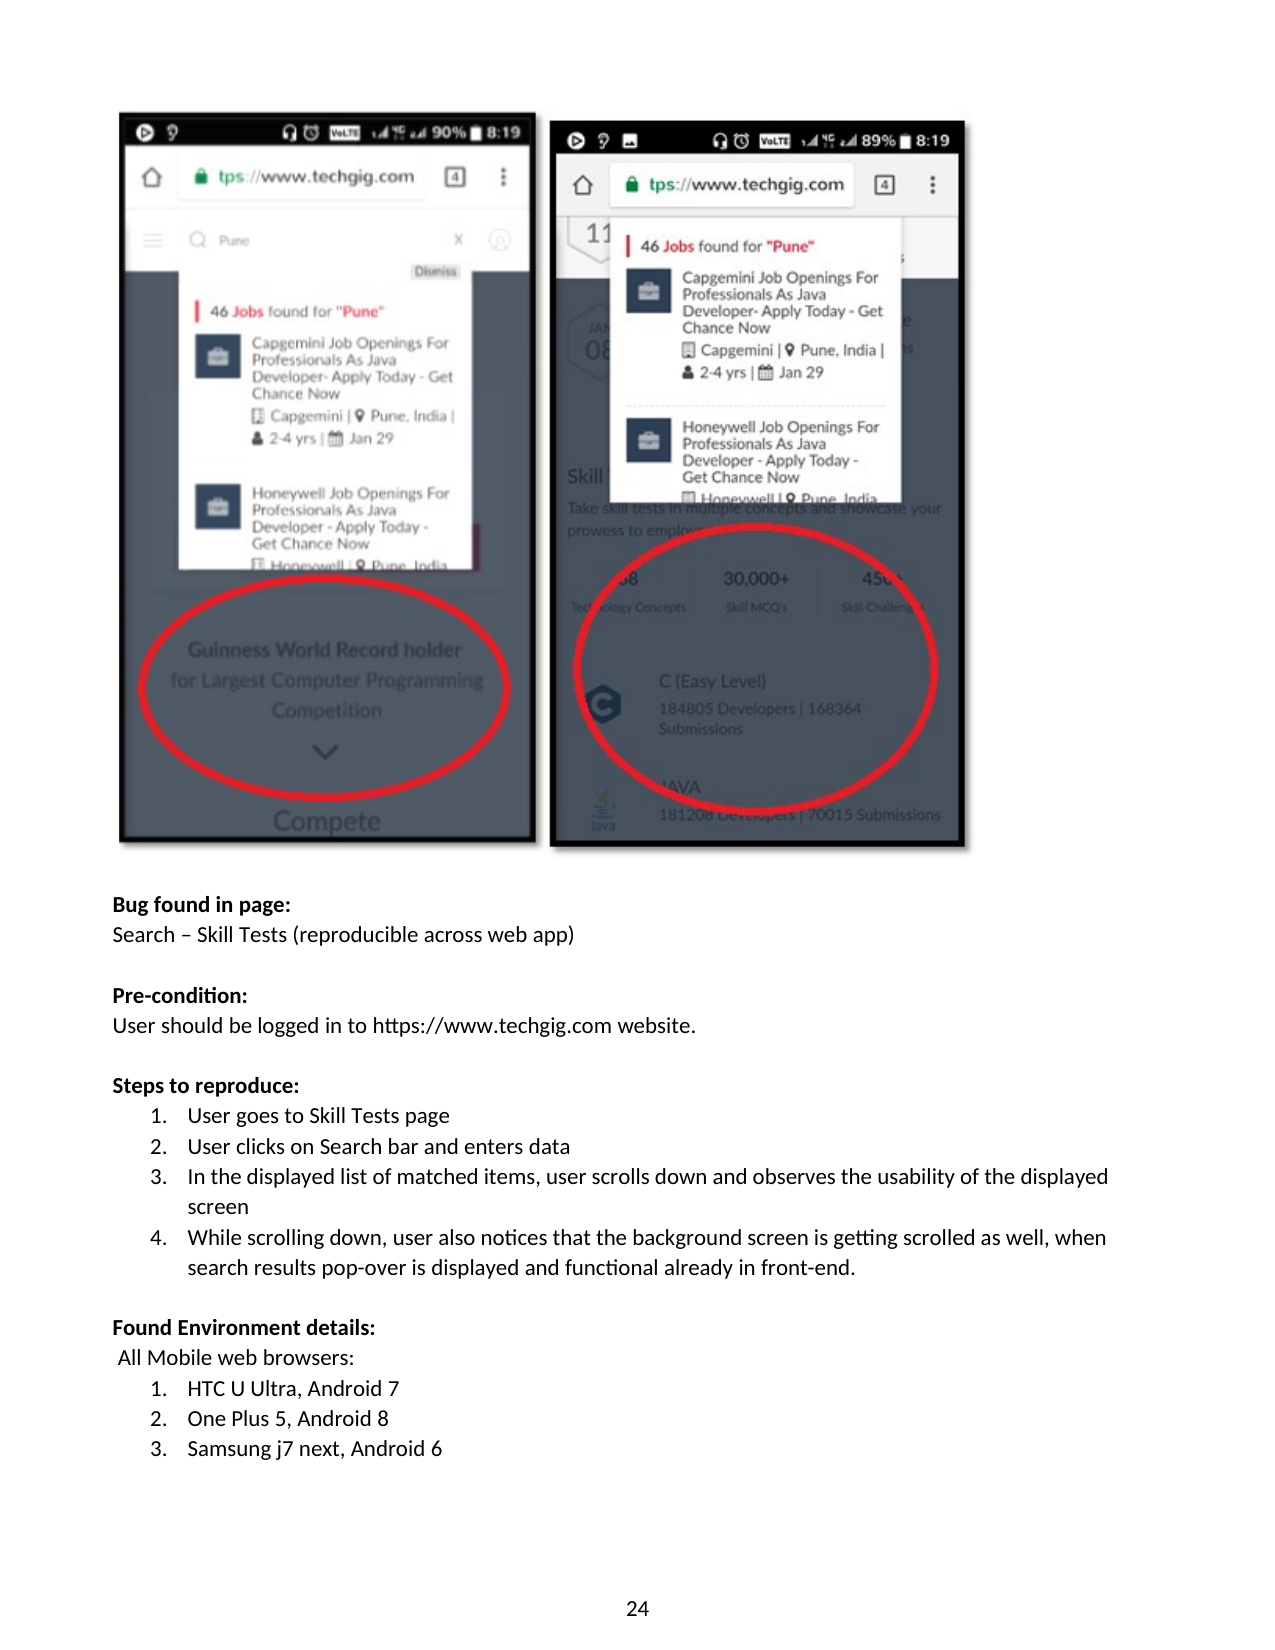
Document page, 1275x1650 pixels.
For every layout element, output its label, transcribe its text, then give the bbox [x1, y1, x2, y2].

text All Mobile web browsers: [118, 1343, 1177, 1371]
text Search – Skill Tests (reproducible across web app) [112, 921, 1177, 948]
subtitle Steps to reproduce: [112, 1072, 1177, 1100]
subtitle Bug found in page: [112, 890, 1177, 918]
list User clicks on Search bar and enters data [150, 1132, 1177, 1160]
subtitle Pre-condition: [112, 981, 1177, 1009]
list One Plus 5, Android 8 [150, 1404, 1177, 1432]
list HTC U Ultra, Android 7 [150, 1374, 1177, 1402]
list In the displayed list of matched items, user scrolls down and observes the usability of the displayed screen [150, 1162, 1111, 1221]
subtitle Found Environment details: [112, 1313, 1177, 1341]
picture [118, 110, 976, 858]
text User should be logged in to https://www.techgig.com website. [112, 1011, 1177, 1039]
list User goes to Skill Tests page [150, 1102, 1177, 1130]
list While scrolling down, user also notices that the background screen is getting scrolled as well, when search results pop-over is displayed and functional already in front-end. [150, 1223, 1110, 1281]
list Samsung j7 next, Android 6 [150, 1434, 1177, 1462]
